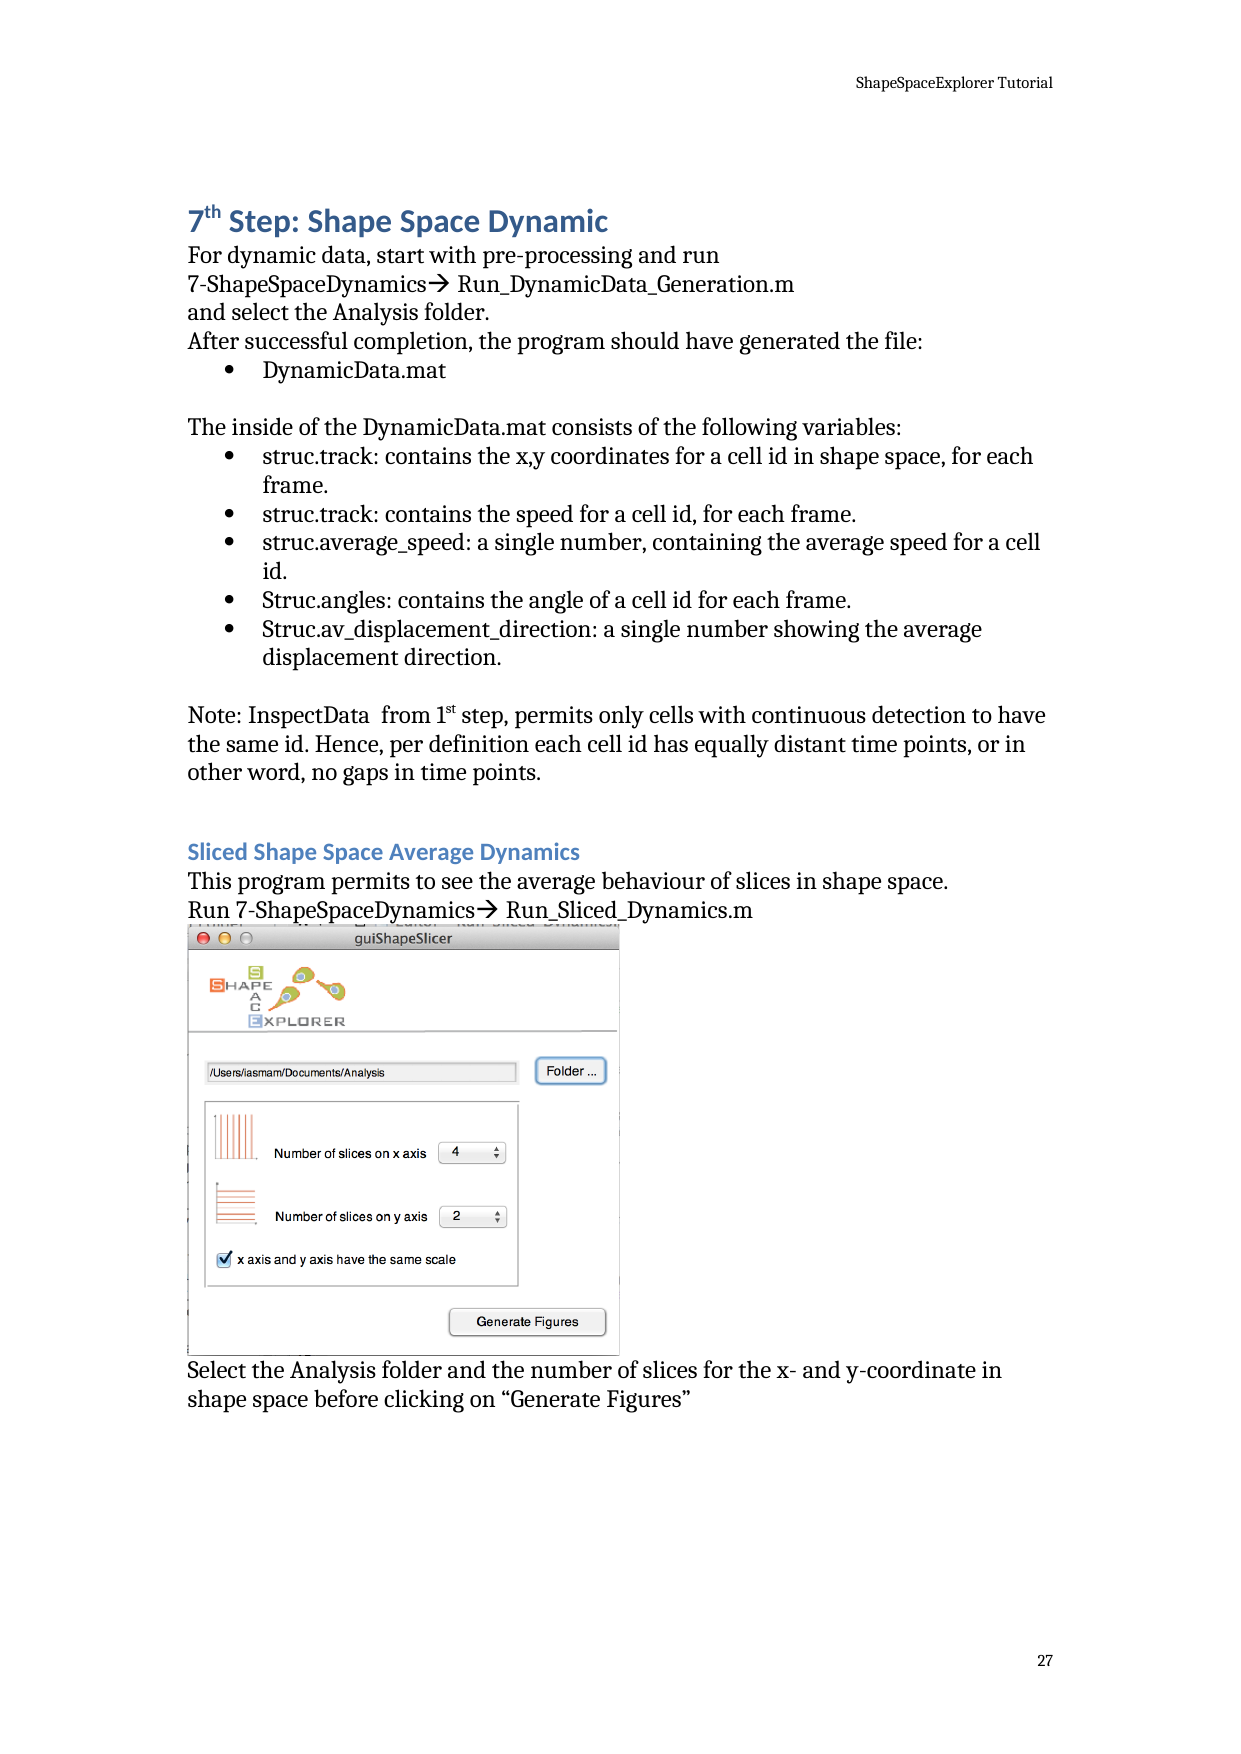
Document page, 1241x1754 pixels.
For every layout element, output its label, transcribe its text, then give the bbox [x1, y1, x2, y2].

picture [187, 924, 620, 1356]
list Struc.angles: contains the angle of a cell id for each frame. [225, 586, 1053, 614]
subtitle 7th Step: Shape Space Dynamic [187, 200, 1053, 241]
text 7-ShapeSpaceDynamics Run_DynamicData_Generation.m [187, 269, 1053, 298]
text After successful completion, the program should have generated the file: [187, 327, 1053, 356]
text Select the Analysis folder and the number of slices for the x- and y-coordinate in shape space before clicking on “Generate Figures” [187, 1356, 1053, 1413]
subtitle Sliced Shape Space Average Dynamics [187, 837, 1053, 867]
list struc.average_speed: a single number, containing the average speed for a cell id. [225, 528, 1053, 586]
list struc.track: contains the speed for a cell id, for each frame. [225, 499, 1053, 528]
list DynamicData.mat [225, 356, 1053, 384]
text and select the Analysis folder. [187, 298, 1053, 327]
text Run 7-ShapeSpaceDynamics Run_Sliced_Dynamics.m [187, 896, 1053, 924]
text For dynamic data, start with pre-processing and run [187, 241, 1053, 269]
text The inside of the DynamicData.mat consists of the following variables: [187, 413, 1053, 442]
text This program permits to see the average behaviour of slices in shape space. [187, 867, 1053, 896]
list struc.track: contains the x,y coordinates for a cell id in shape space, for each frame. [225, 442, 1053, 499]
text Note: InspectData from 1st step, permits only cells with continuous detection to have the same id. Hence, per definition each cell id has equally distant time points, or in other word, no gaps in time points. [187, 701, 1053, 787]
list Struc.av_displacement_direction: a single number showing the average displacement direction. [225, 614, 1053, 672]
